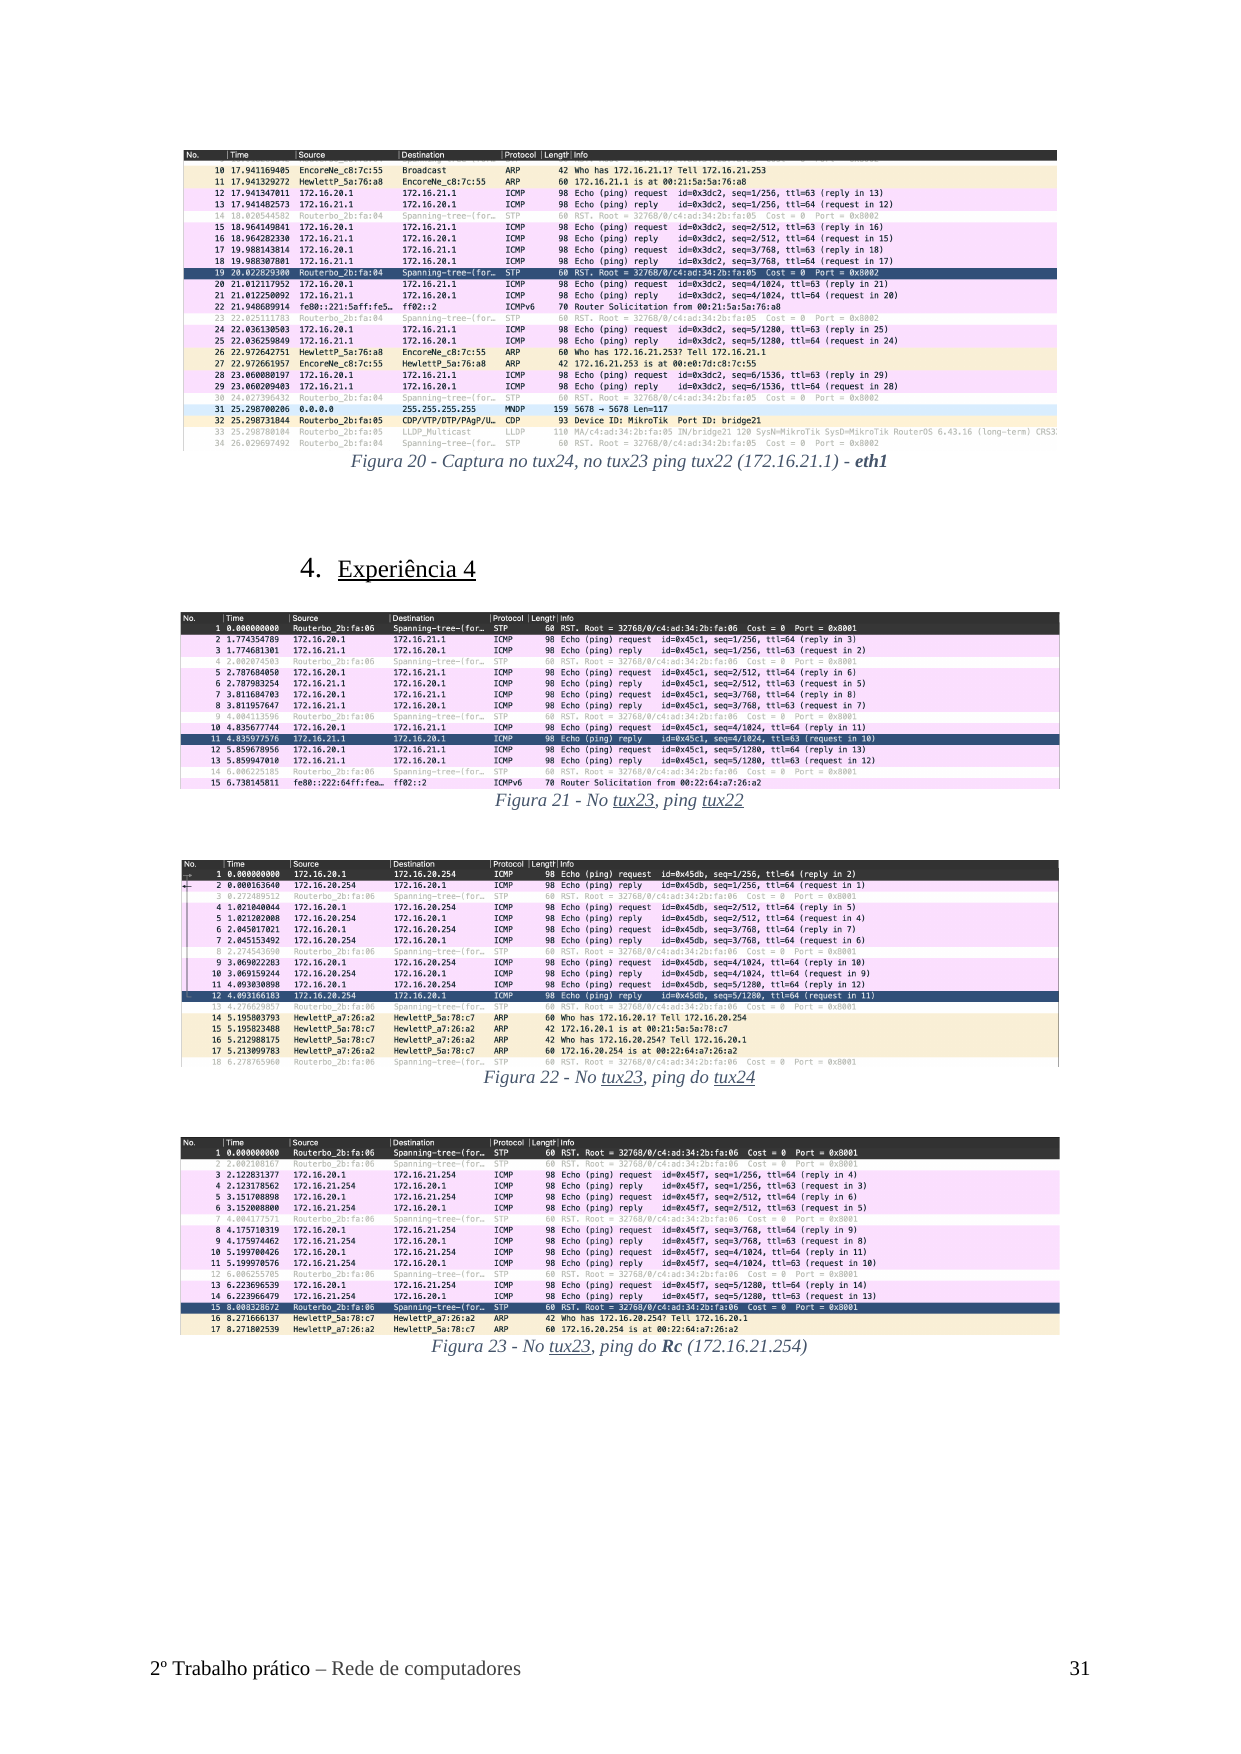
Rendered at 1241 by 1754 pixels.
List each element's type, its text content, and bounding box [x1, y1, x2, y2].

text Figura 21 - No tux23, ping tux22 [150, 789, 1090, 810]
picture [180, 612, 1060, 789]
text Figura 22 - No tux23, ping do tux24 [150, 1066, 1090, 1088]
text Figura 23 - No tux23, ping do Rc (172.16.21.254) [150, 1335, 1090, 1357]
picture [180, 1137, 1060, 1335]
picture [183, 150, 1057, 451]
list Experiência 4 [300, 550, 1090, 584]
text Figura 20 - Captura no tux24, no tux23 ping tux22 (172.16.21.1) - eth1 [150, 450, 1090, 472]
picture [181, 860, 1059, 1067]
